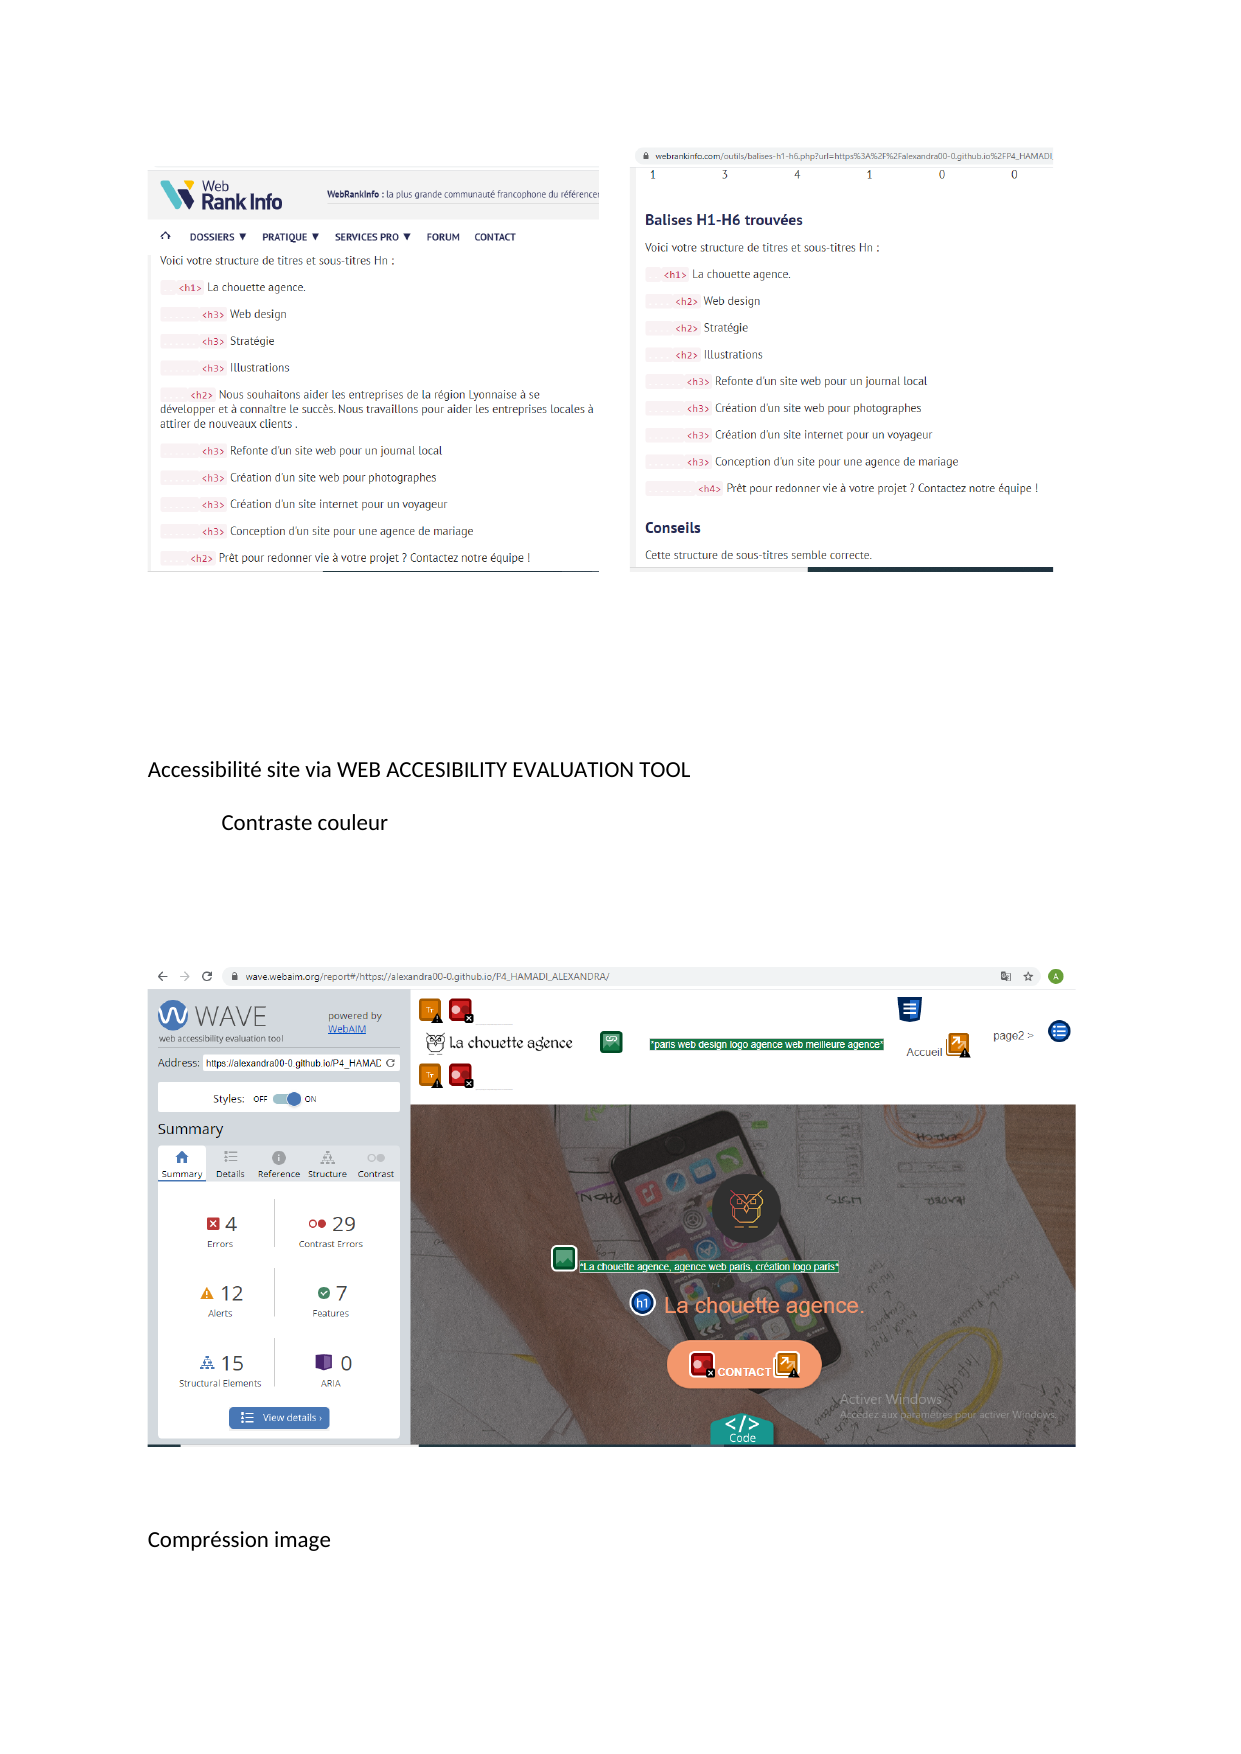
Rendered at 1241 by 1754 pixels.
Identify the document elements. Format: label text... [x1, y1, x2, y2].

picture [147, 166, 599, 572]
text Compréssion image [148, 1525, 1093, 1553]
text Contraste couleur [148, 808, 1093, 836]
picture [629, 147, 1054, 572]
text Accessibilité site via WEB ACCESIBILITY EVALUATION TOOL [148, 755, 1093, 783]
picture [147, 967, 1076, 1447]
